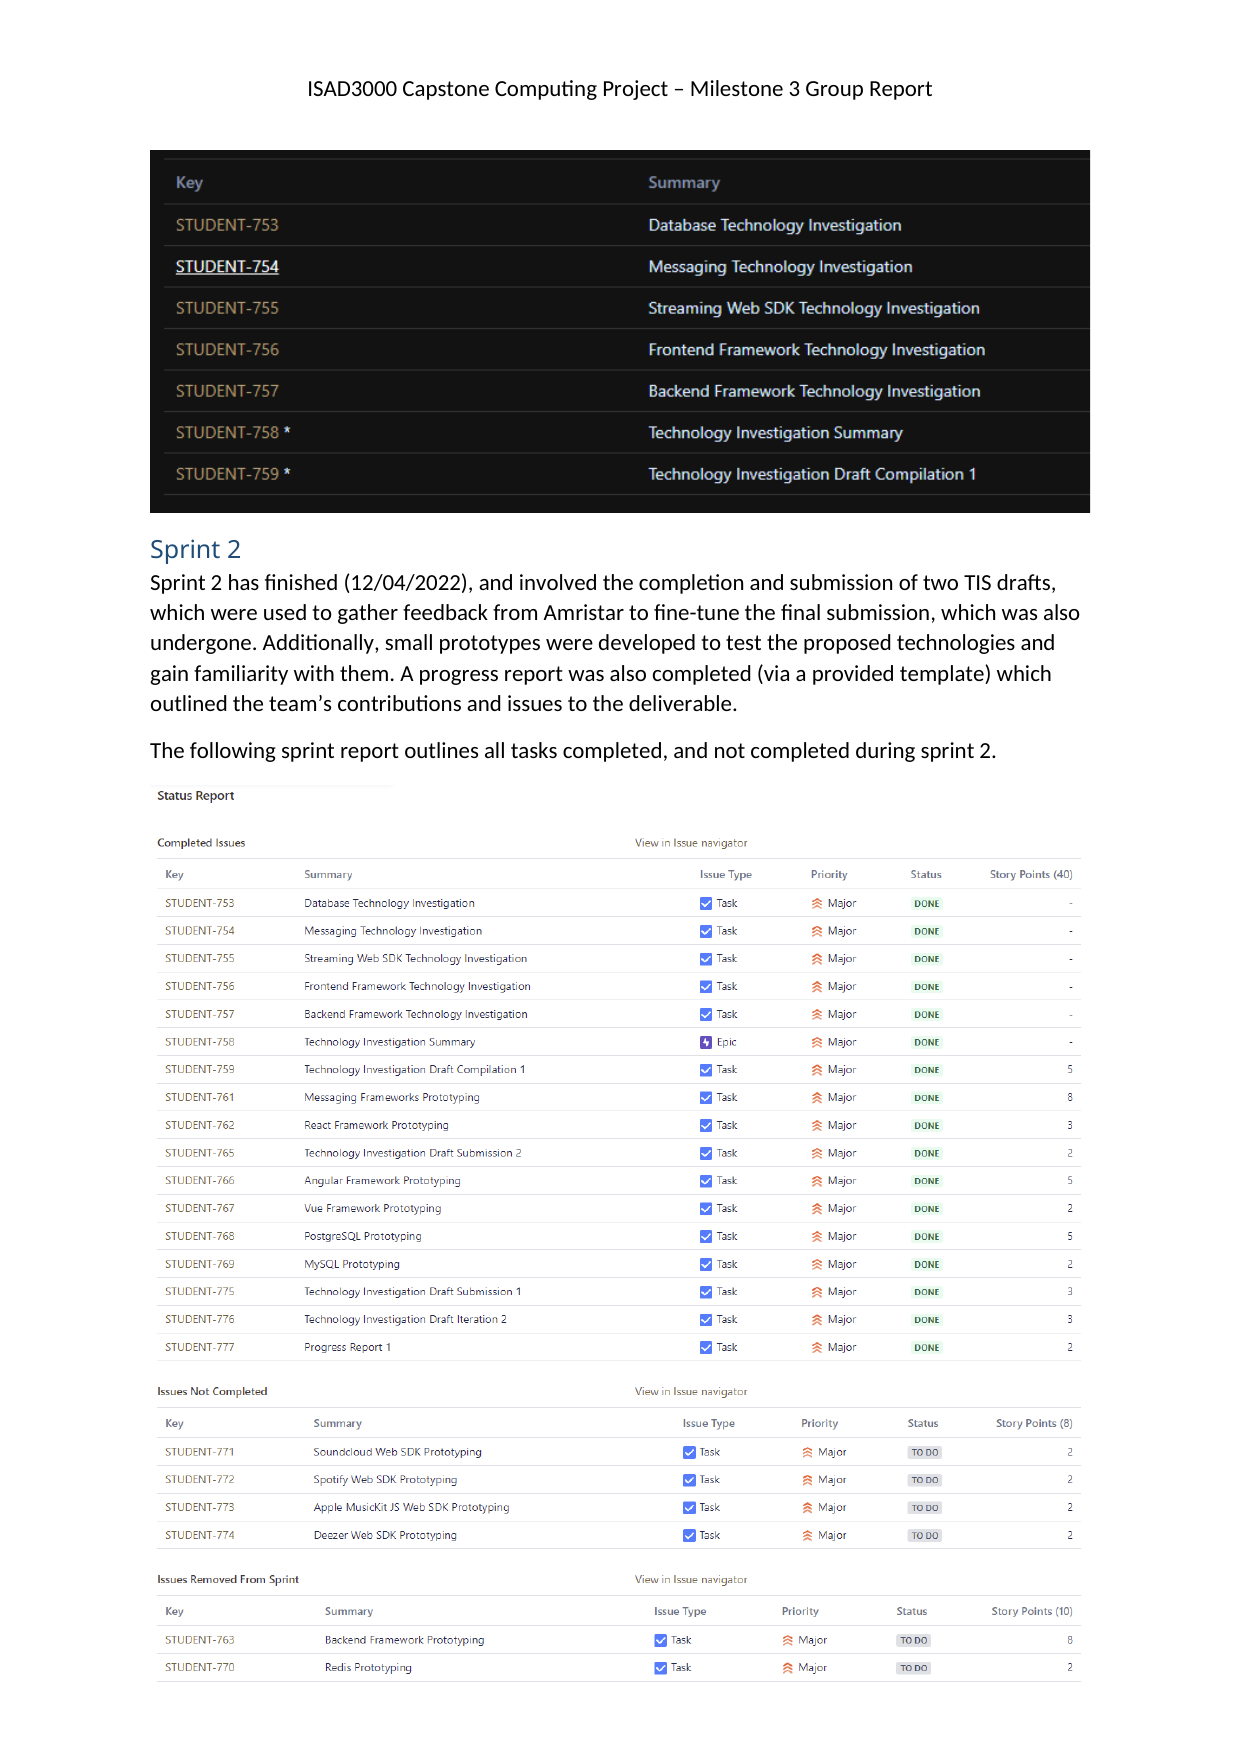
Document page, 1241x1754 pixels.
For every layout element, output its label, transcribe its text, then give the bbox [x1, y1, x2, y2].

picture [149, 785, 1091, 1686]
text The following sprint report outlines all tasks completed, and not completed during sprint 2. [150, 736, 1090, 764]
picture [150, 150, 1091, 513]
subtitle Sprint 2 [150, 531, 1090, 565]
text Sprint 2 has finished (12/04/2022), and involved the completion and submission of two TIS drafts, which were used to gather feedback from Amristar to fine-tune the final submission, which was also undergone. Additionally, small prototypes were developed to test the proposed technologies and gain familiarity with them. A progress report was also completed (via a provided template) which outlined the team’s contributions and issues to the deliverable. [150, 568, 1090, 717]
